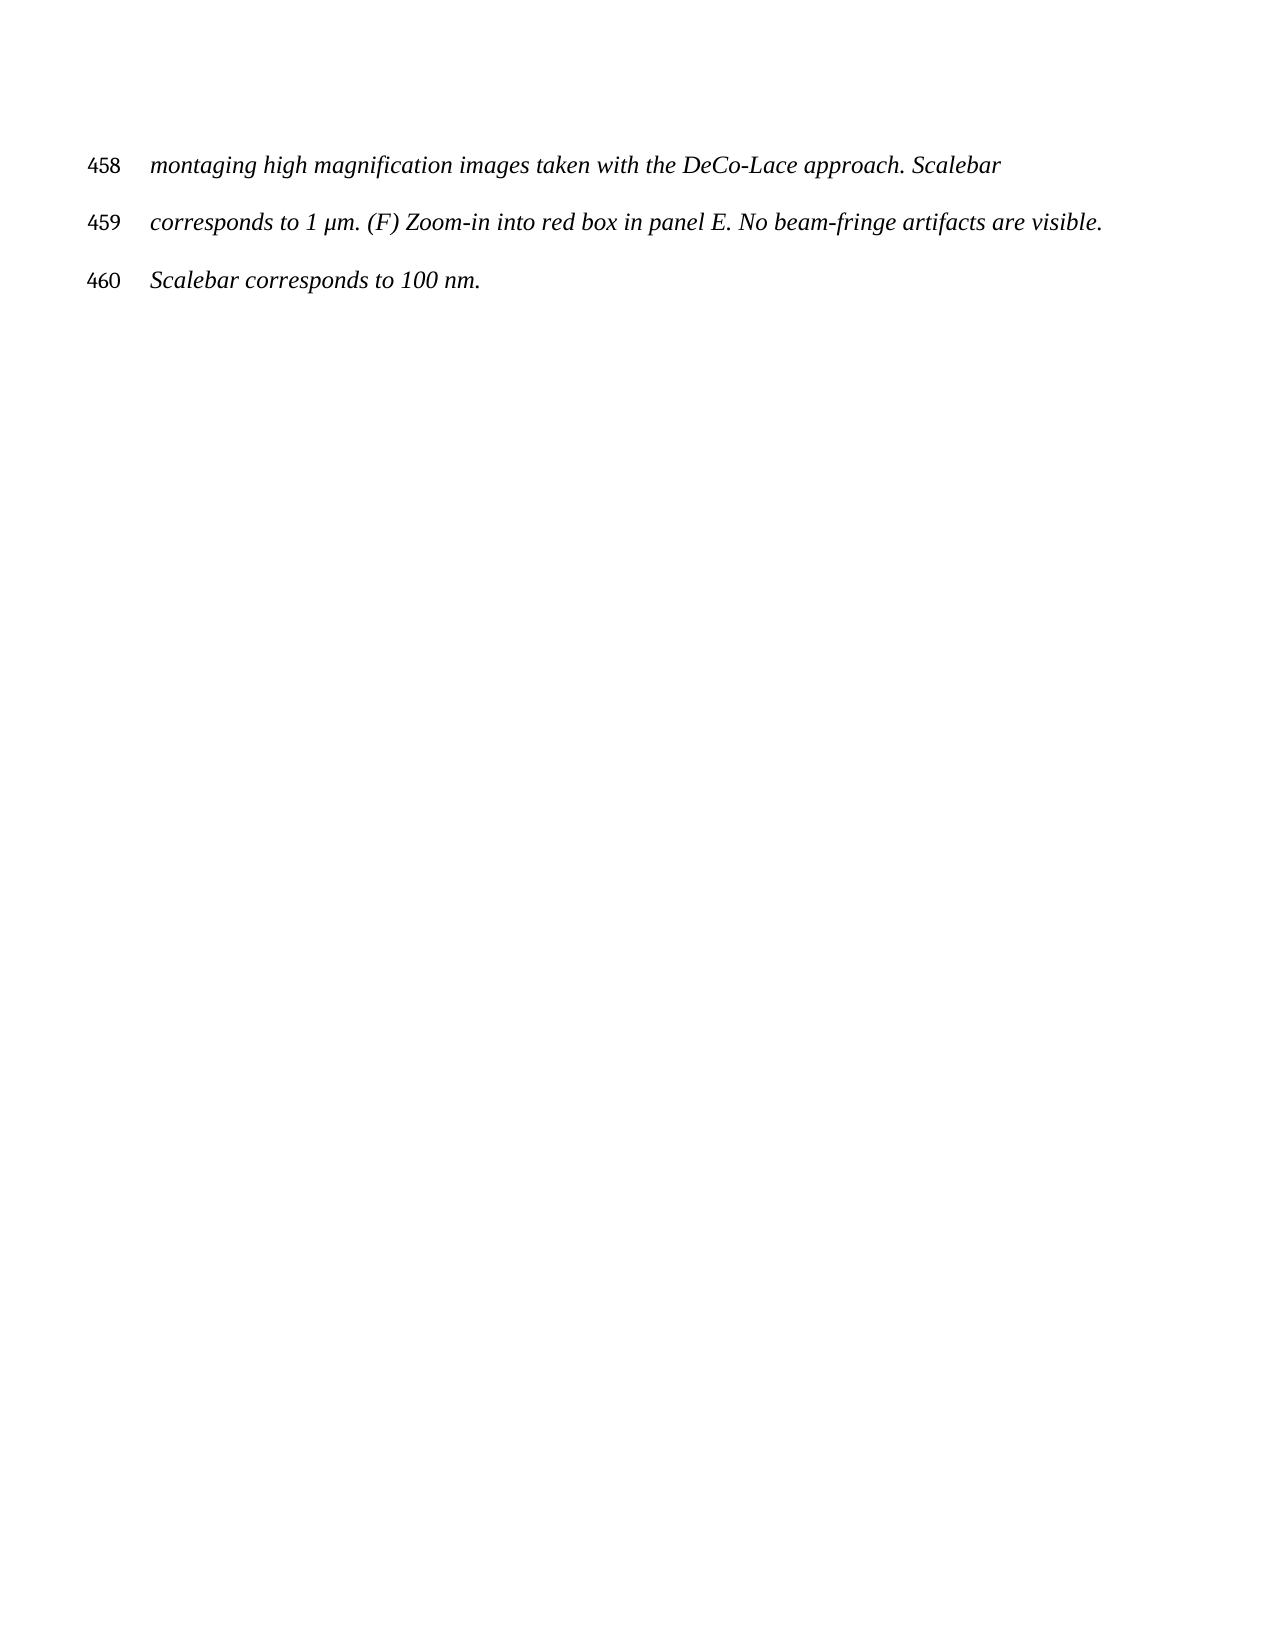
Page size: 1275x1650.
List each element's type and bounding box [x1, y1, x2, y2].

text [150, 150, 1125, 294]
